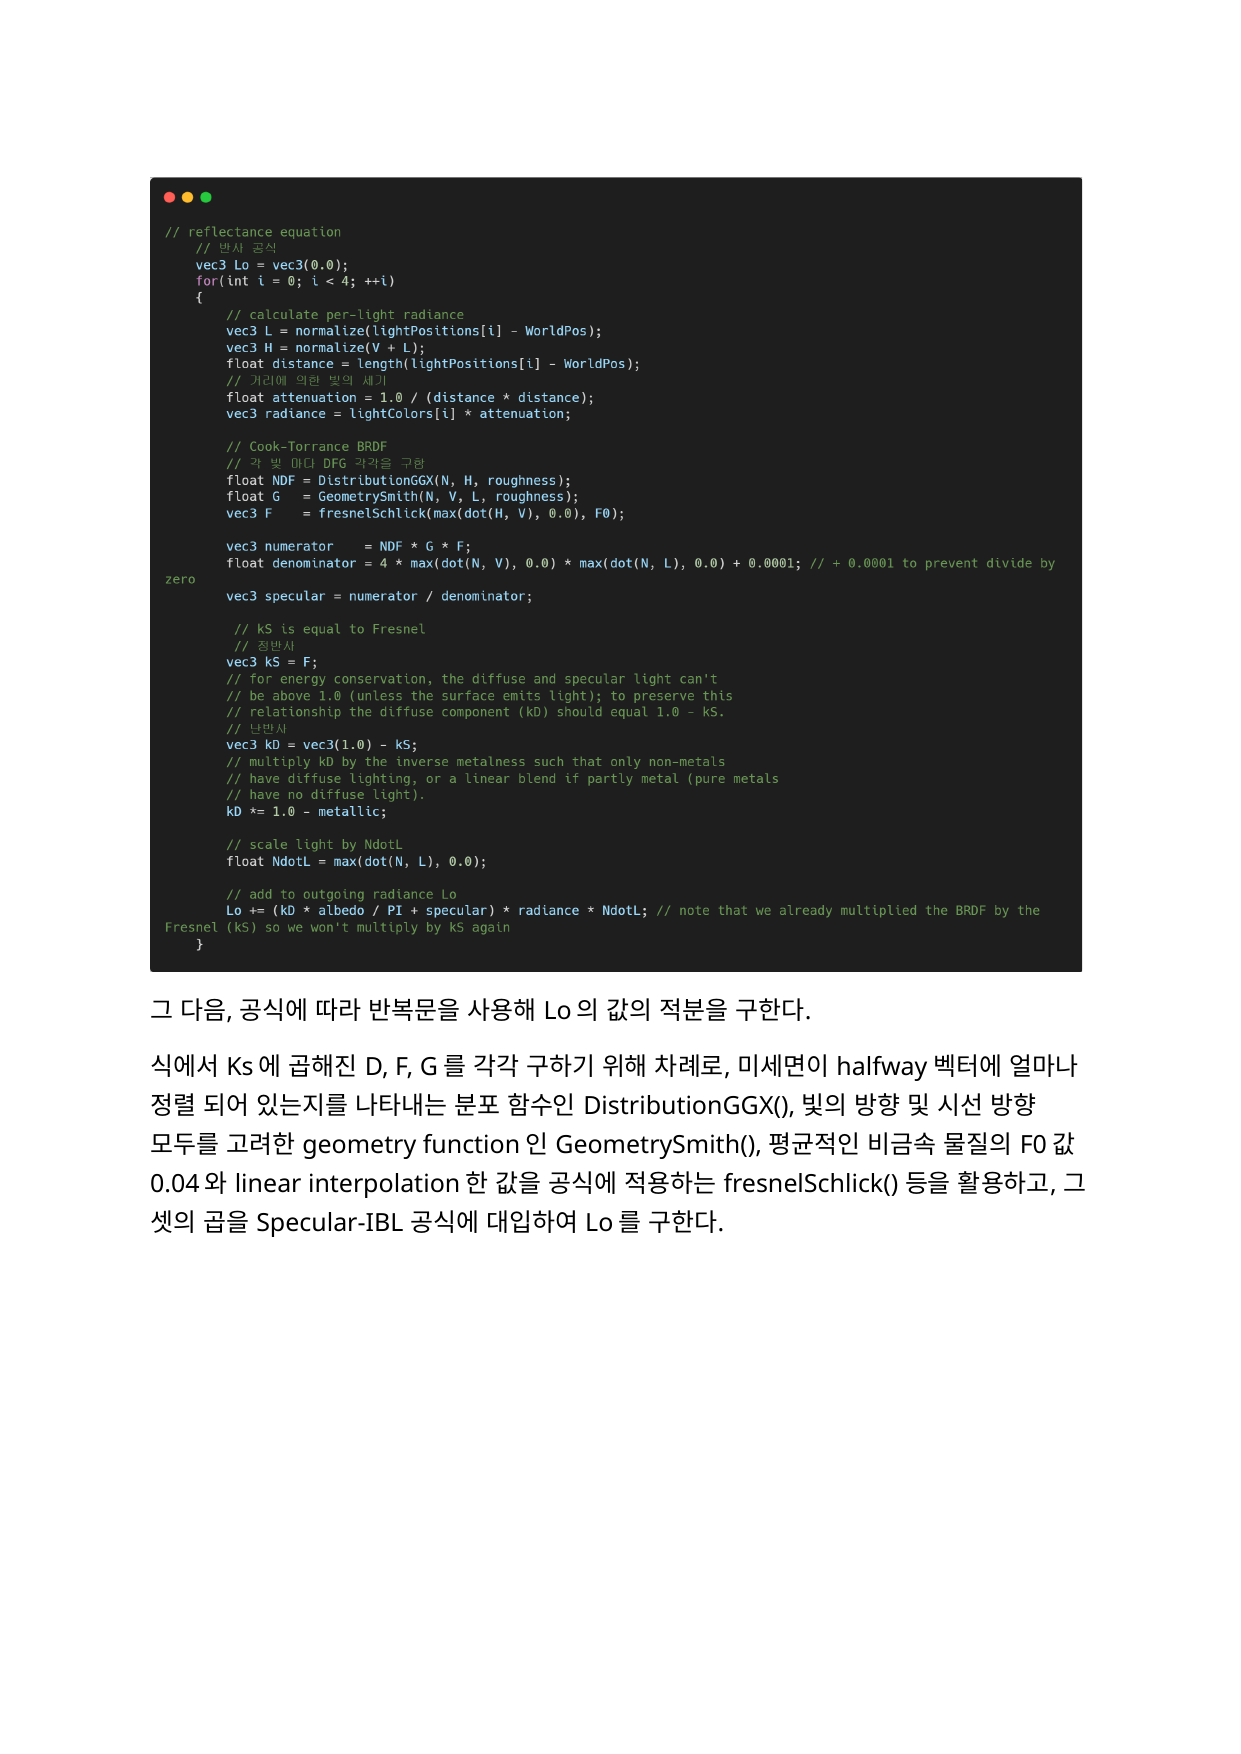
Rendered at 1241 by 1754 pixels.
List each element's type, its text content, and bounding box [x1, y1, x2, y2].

picture [150, 177, 1083, 972]
text 식에서 Ks에 곱해진 D, F, G를 각각 구하기 위해 차례로, 미세면이 halfway 벡터에 얼마나 정렬 되어 있는지를 나타내는 분포 함수인 DistributionGGX(), 빛의 방향 및 시선 방향 모두를 고려한 geometry function인 GeometrySmith(), 평균적인 비금속 물질의 F0값 0.04와 linear interpolation한 값을 공식에 적용하는 fresnelSchlick() 등을 활용하고, 그 셋의 곱을 Specular-IBL 공식에 대입하여 Lo를 구한다. [150, 1046, 1090, 1239]
text 그 다음, 공식에 따라 반복문을 사용해 Lo의 값의 적분을 구한다. [150, 991, 1090, 1027]
